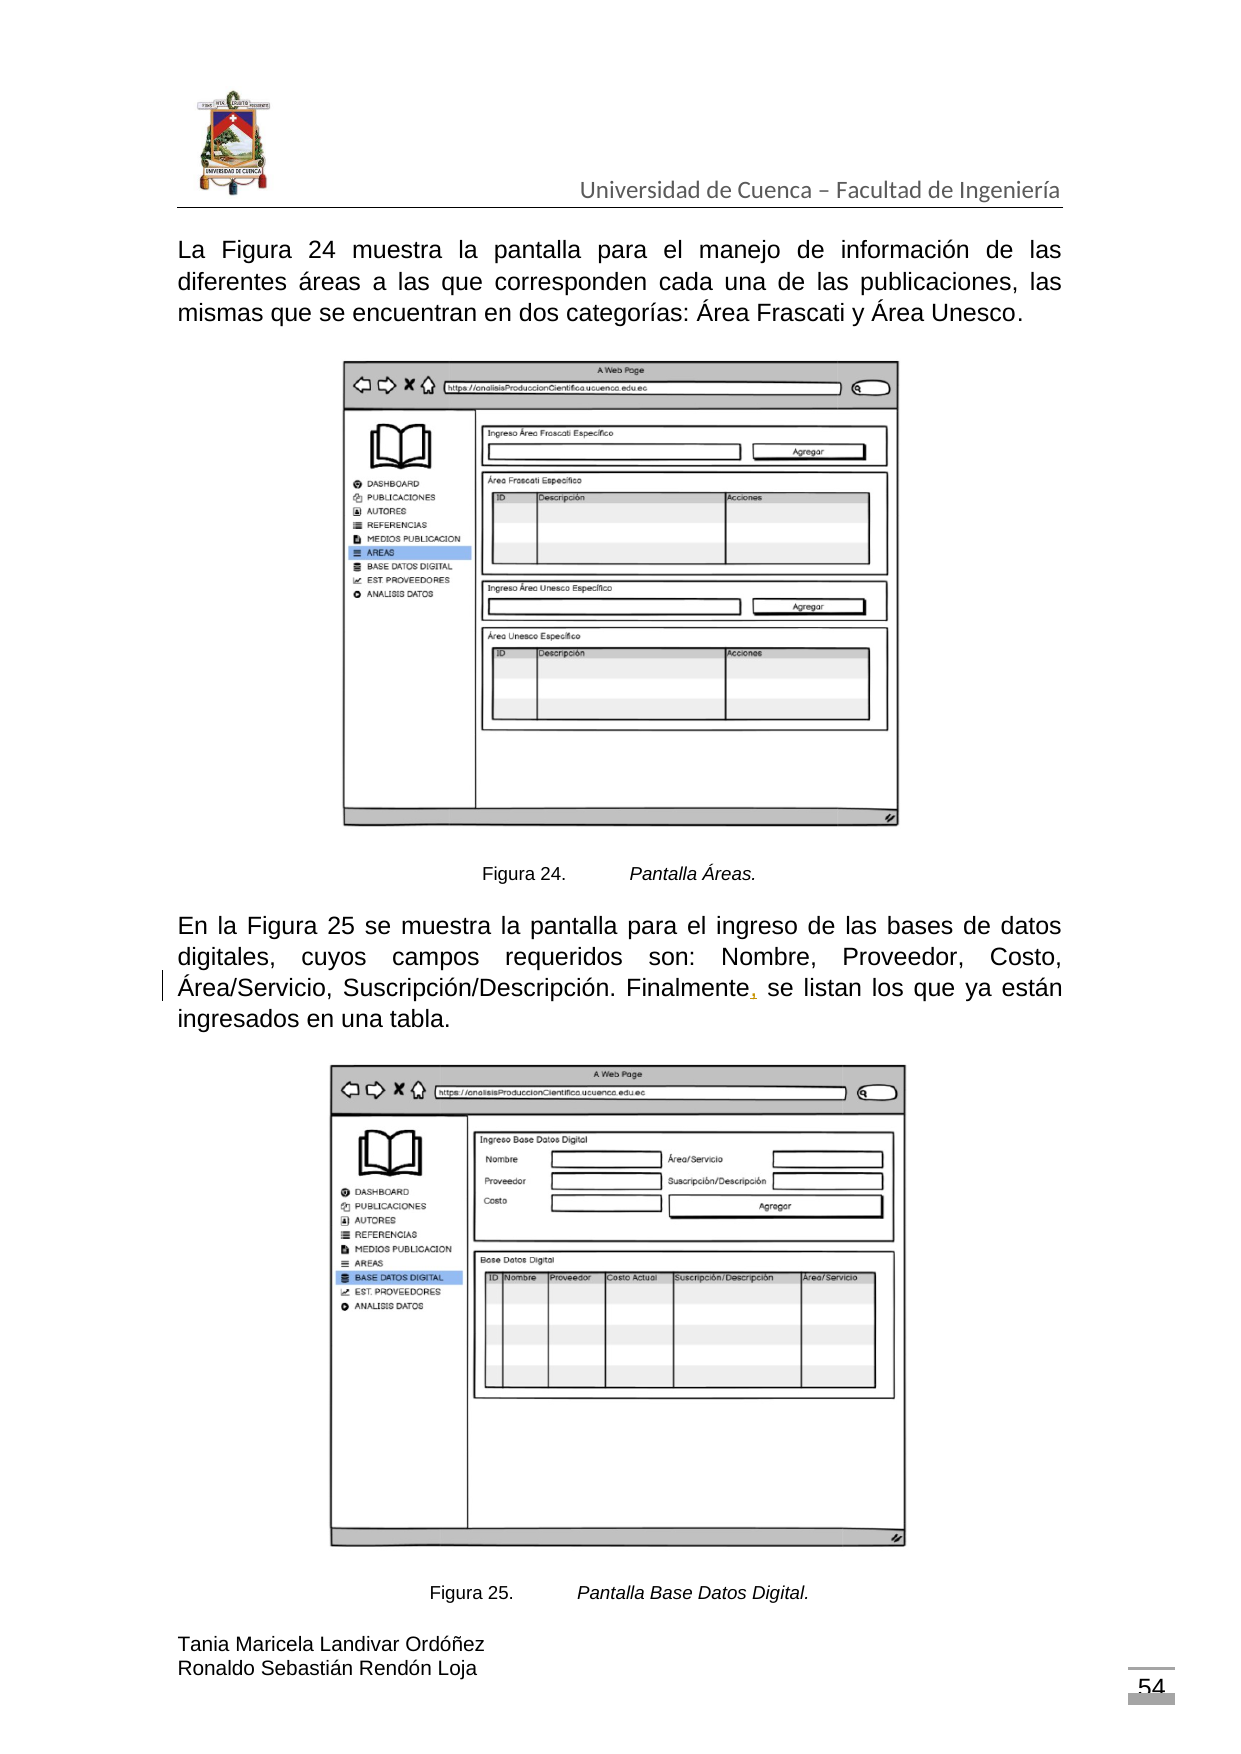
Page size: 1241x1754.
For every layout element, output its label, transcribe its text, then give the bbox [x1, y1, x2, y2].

text En la Figura 25 se muestra la pantalla para el ingreso de las bases de datos digitales, cuyos campos requeridos son: Nombre, Proveedor, Costo, Área/Servicio, Suscripción/Descripción. Finalmente se listan los que ya están ingresados en una tabla. [177, 911, 1063, 1032]
picture [337, 357, 904, 831]
text Pantalla Base Datos Digital. [177, 1582, 1063, 1604]
text Pantalla Áreas. [177, 862, 1063, 884]
picture [177, 86, 290, 199]
text La Figura 24 muestra la pantalla para el manejo de información de las diferentes áreas a las que corresponden cada una de las publicaciones, las mismas que se encuentran en dos categorías: Área Frascati y Área Unesco. [177, 236, 1063, 326]
picture [328, 1063, 913, 1551]
